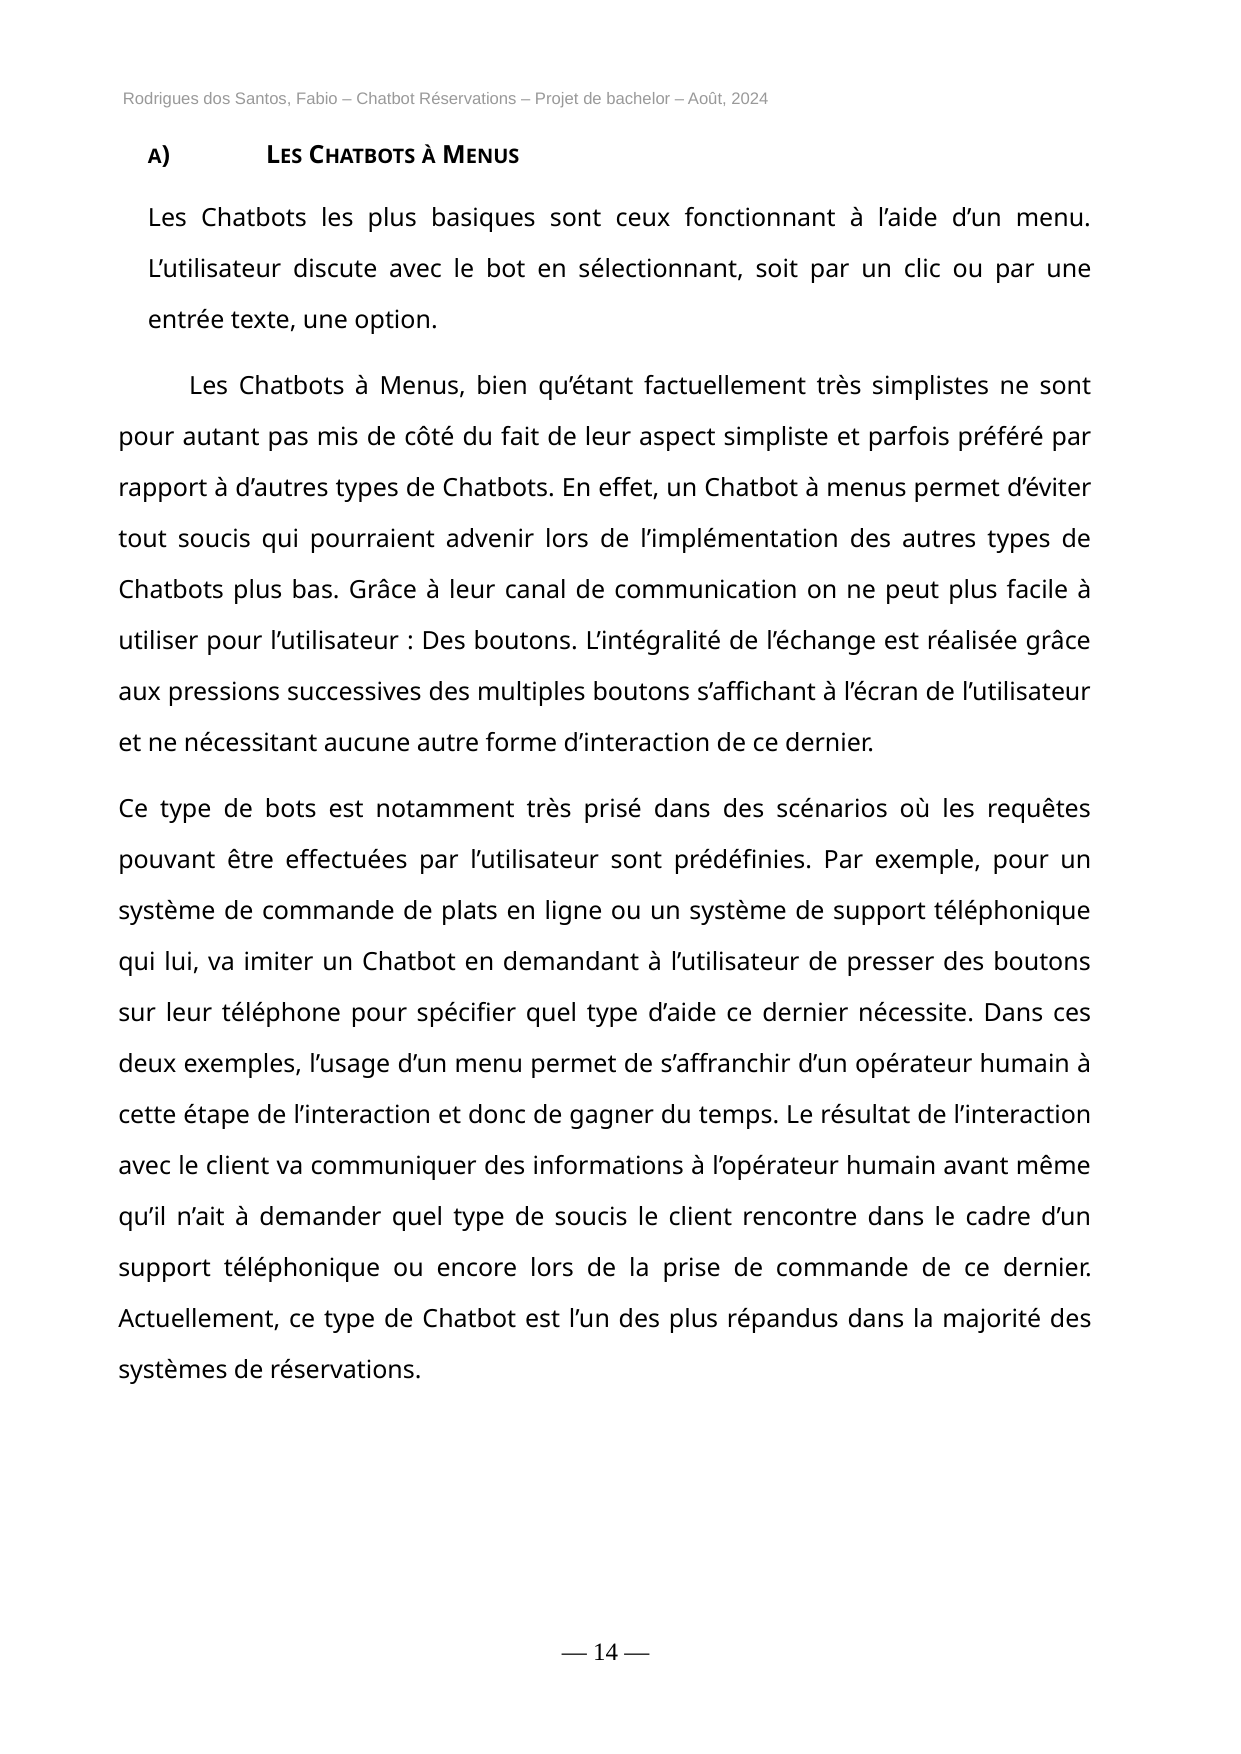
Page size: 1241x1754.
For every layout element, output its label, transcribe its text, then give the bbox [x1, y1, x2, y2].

text Ce type de bots est notamment très prisé dans des scénarios où les requêtes pouvant être effectuées par l’utilisateur sont prédéfinies. Par exemple, pour un système de commande de plats en ligne ou un système de support téléphonique qui lui, va imiter un Chatbot en demandant à l’utilisateur de presser des boutons sur leur téléphone pour spécifier quel type d’aide ce dernier nécessite. Dans ces deux exemples, l’usage d’un menu permet de s’affranchir d’un opérateur humain à cette étape de l’interaction et donc de gagner du temps. Le résultat de l’interaction avec le client va communiquer des informations à l’opérateur humain avant même qu’il n’ait à demander quel type de soucis le client rencontre dans le cadre d’un support téléphonique ou encore lors de la prise de commande de ce dernier. Actuellement, ce type de Chatbot est l’un des plus répandus dans la majorité des systèmes de réservations. [118, 791, 1093, 1386]
text Les Chatbots les plus basiques sont ceux fonctionnant à l’aide d’un menu. L’utilisateur discute avec le bot en sélectionnant, soit par un clic ou par une entrée texte, une option. [148, 200, 1093, 336]
subtitle Les Chatbots à Menus [148, 137, 1093, 171]
text Les Chatbots à Menus, bien qu’étant factuellement très simplistes ne sont pour autant pas mis de côté du fait de leur aspect simpliste et parfois préféré par rapport à d’autres types de Chatbots. En effet, un Chatbot à menus permet d’éviter tout soucis qui pourraient advenir lors de l’implémentation des autres types de Chatbots plus bas. Grâce à leur canal de communication on ne peut plus facile à utiliser pour l’utilisateur : Des boutons. L’intégralité de l’échange est réalisée grâce aux pressions successives des multiples boutons s’affichant à l’écran de l’utilisateur et ne nécessitant aucune autre forme d’interaction de ce dernier. [118, 368, 1093, 759]
